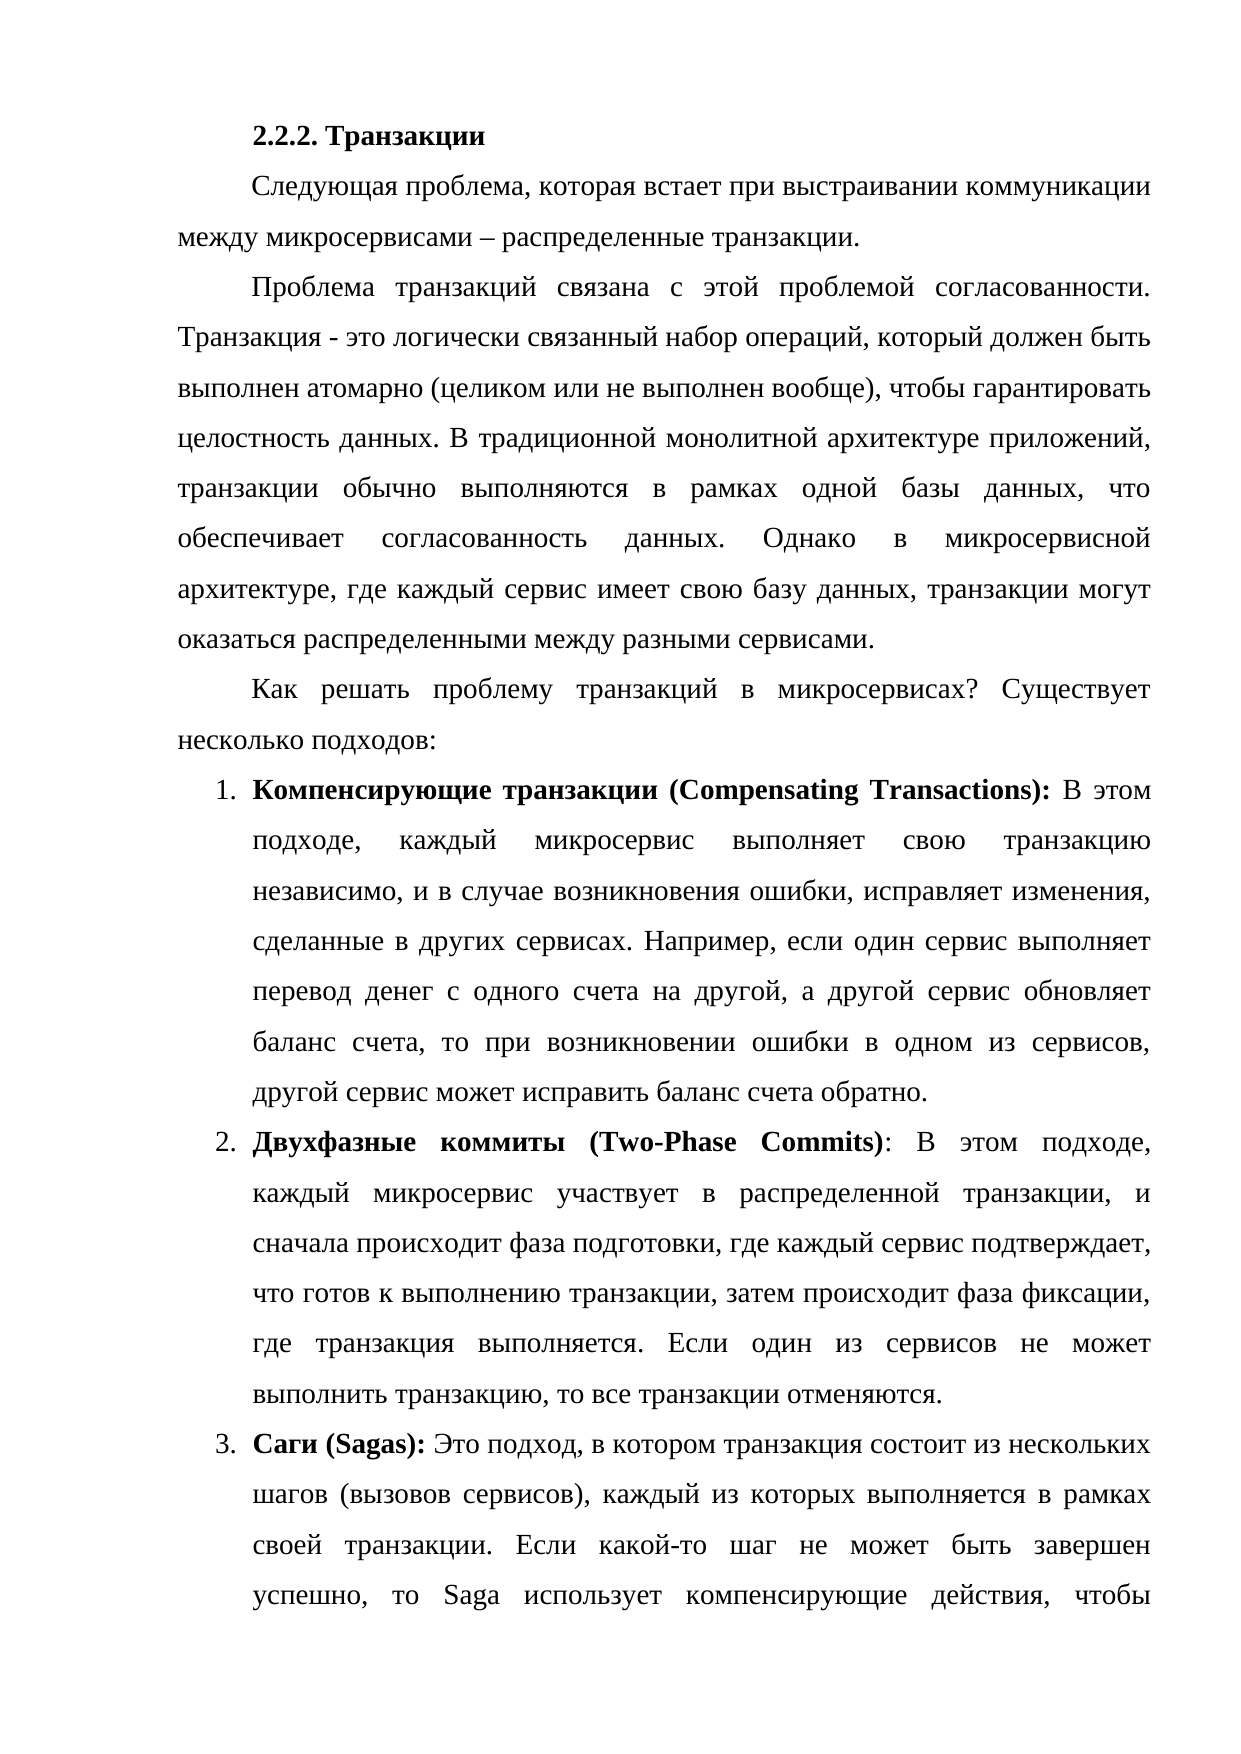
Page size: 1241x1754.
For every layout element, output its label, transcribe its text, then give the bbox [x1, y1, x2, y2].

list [215, 1426, 1152, 1611]
text Проблема транзакций связана с этой проблемой согласованности. Транзакция - это логически связанный набор операций, который должен быть выполнен атомарно (целиком или не выполнен вообще), чтобы гарантировать целостность данных. В традиционной монолитной архитектуре приложений, транзакции обычно выполняются в рамках одной базы данных, что обеспечивает согласованность данных. Однако в микросервисной архитектуре, где каждый сервис имеет свою базу данных, транзакции могут оказаться распределенными между разными сервисами. [177, 269, 1152, 655]
subtitle Транзакции [252, 118, 1152, 152]
list Двухфазные коммиты (Two-Phase Commits): В этом подходе, каждый микросервис участвует в распределенной транзакции, и сначала происходит фаза подготовки, где каждый сервис подтверждает, что готов к выполнению транзакции, затем происходит фаза фиксации, где транзакция выполняется. Если один из сервисов не может выполнить транзакцию, то все транзакции отменяются. [215, 1124, 1152, 1409]
list Компенсирующие транзакции (Compensating Transactions): В этом подходе, каждый микросервис выполняет свою транзакцию независимо, и в случае возникновения ошибки, исправляет изменения, сделанные в других сервисах. Например, если один сервис выполняет перевод денег с одного счета на другой, а другой сервис обновляет баланс счета, то при возникновении ошибки в одном из сервисов, другой сервис может исправить баланс счета обратно. [215, 772, 1152, 1108]
text Следующая проблема, которая встает при выстраивании коммуникации между микросервисами – распределенные транзакции. [177, 168, 1152, 252]
text Как решать проблему транзакций в микросервисах? Существует несколько подходов: [177, 672, 1152, 755]
